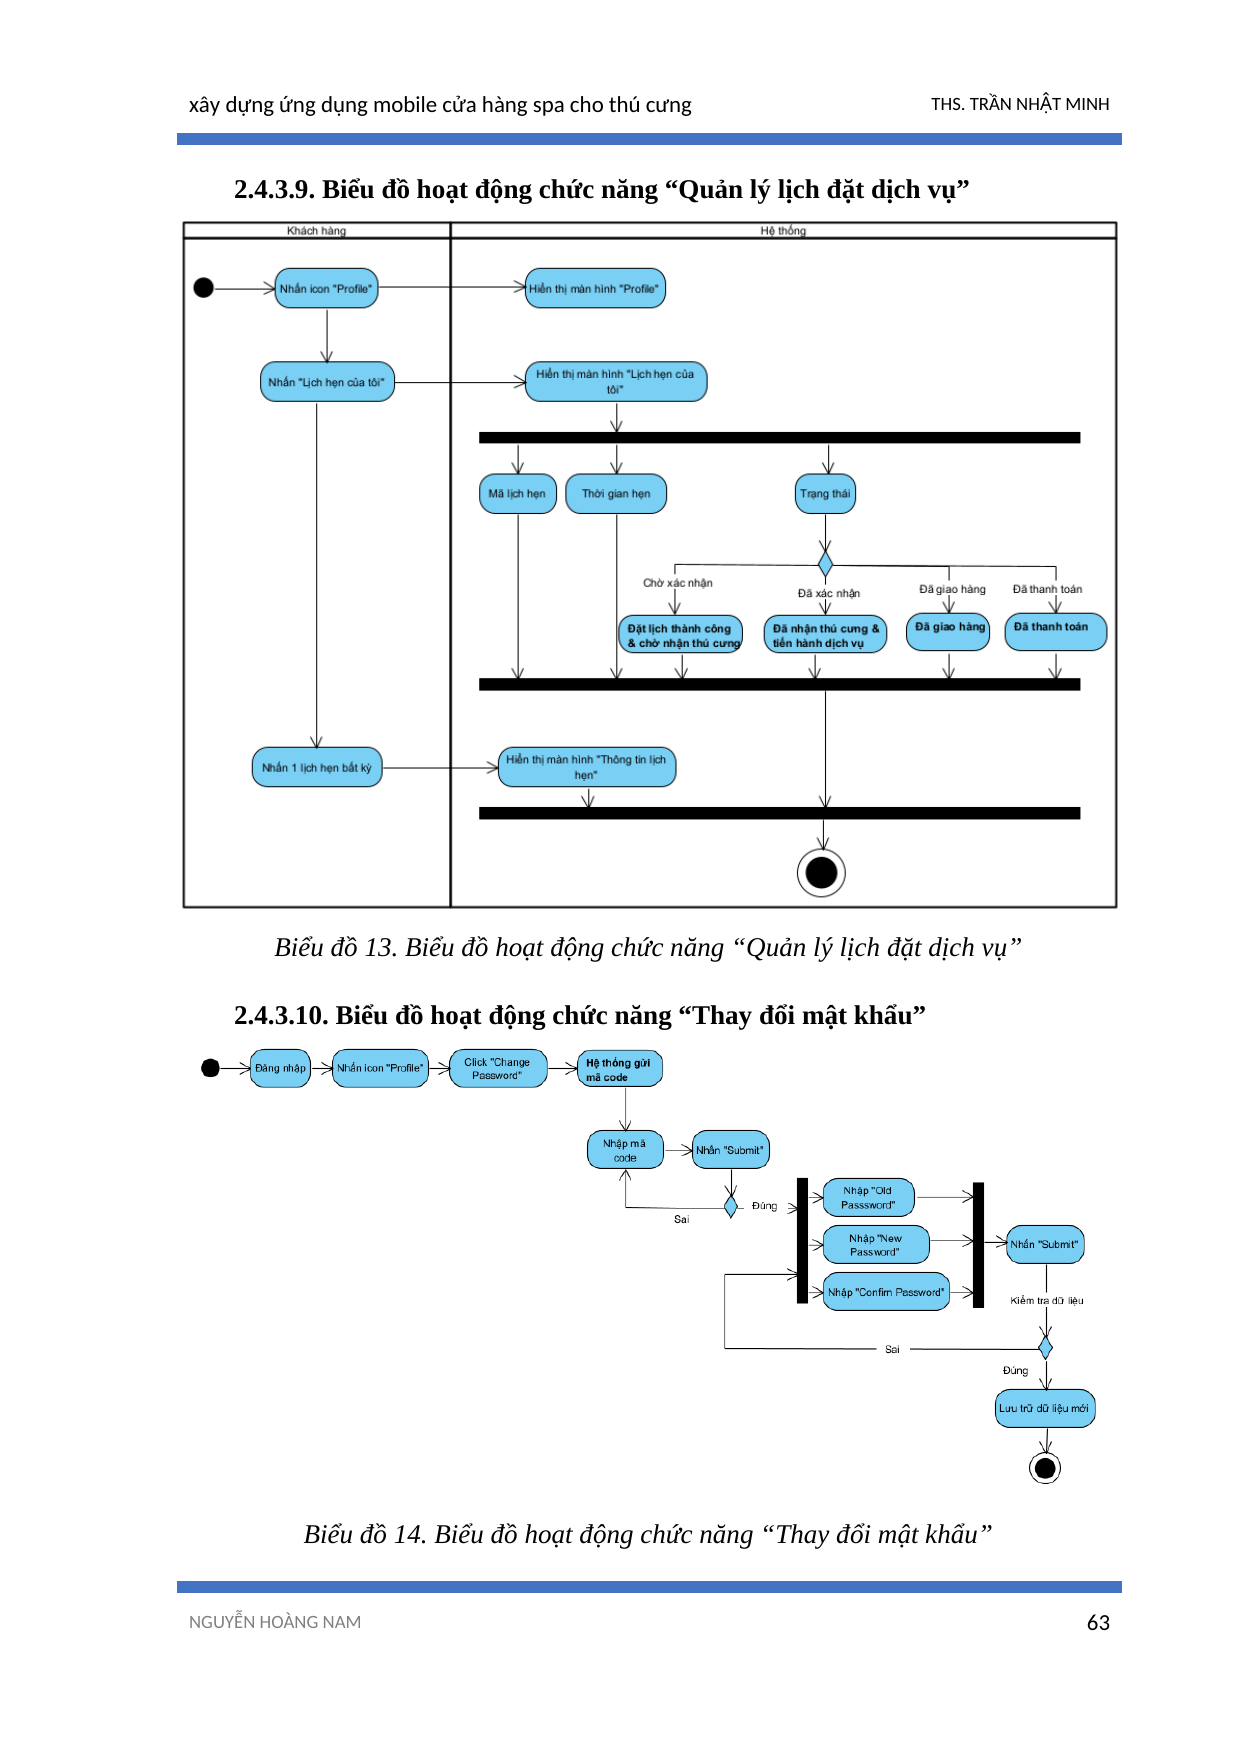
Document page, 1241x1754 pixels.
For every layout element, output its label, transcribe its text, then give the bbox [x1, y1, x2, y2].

picture [198, 1045, 1116, 1488]
subtitle 2.4.3.9. Biểu đồ hoạt động chức năng “Quản lý lịch đặt dịch vụ” [234, 173, 1122, 204]
picture [177, 219, 1122, 914]
text Biểu đồ 13. Biểu đồ hoạt động chức năng “Quản lý lịch đặt dịch vụ” [177, 931, 1122, 963]
subtitle 2.4.3.10. Biểu đồ hoạt động chức năng “Thay đổi mật khẩu” [234, 999, 1122, 1030]
